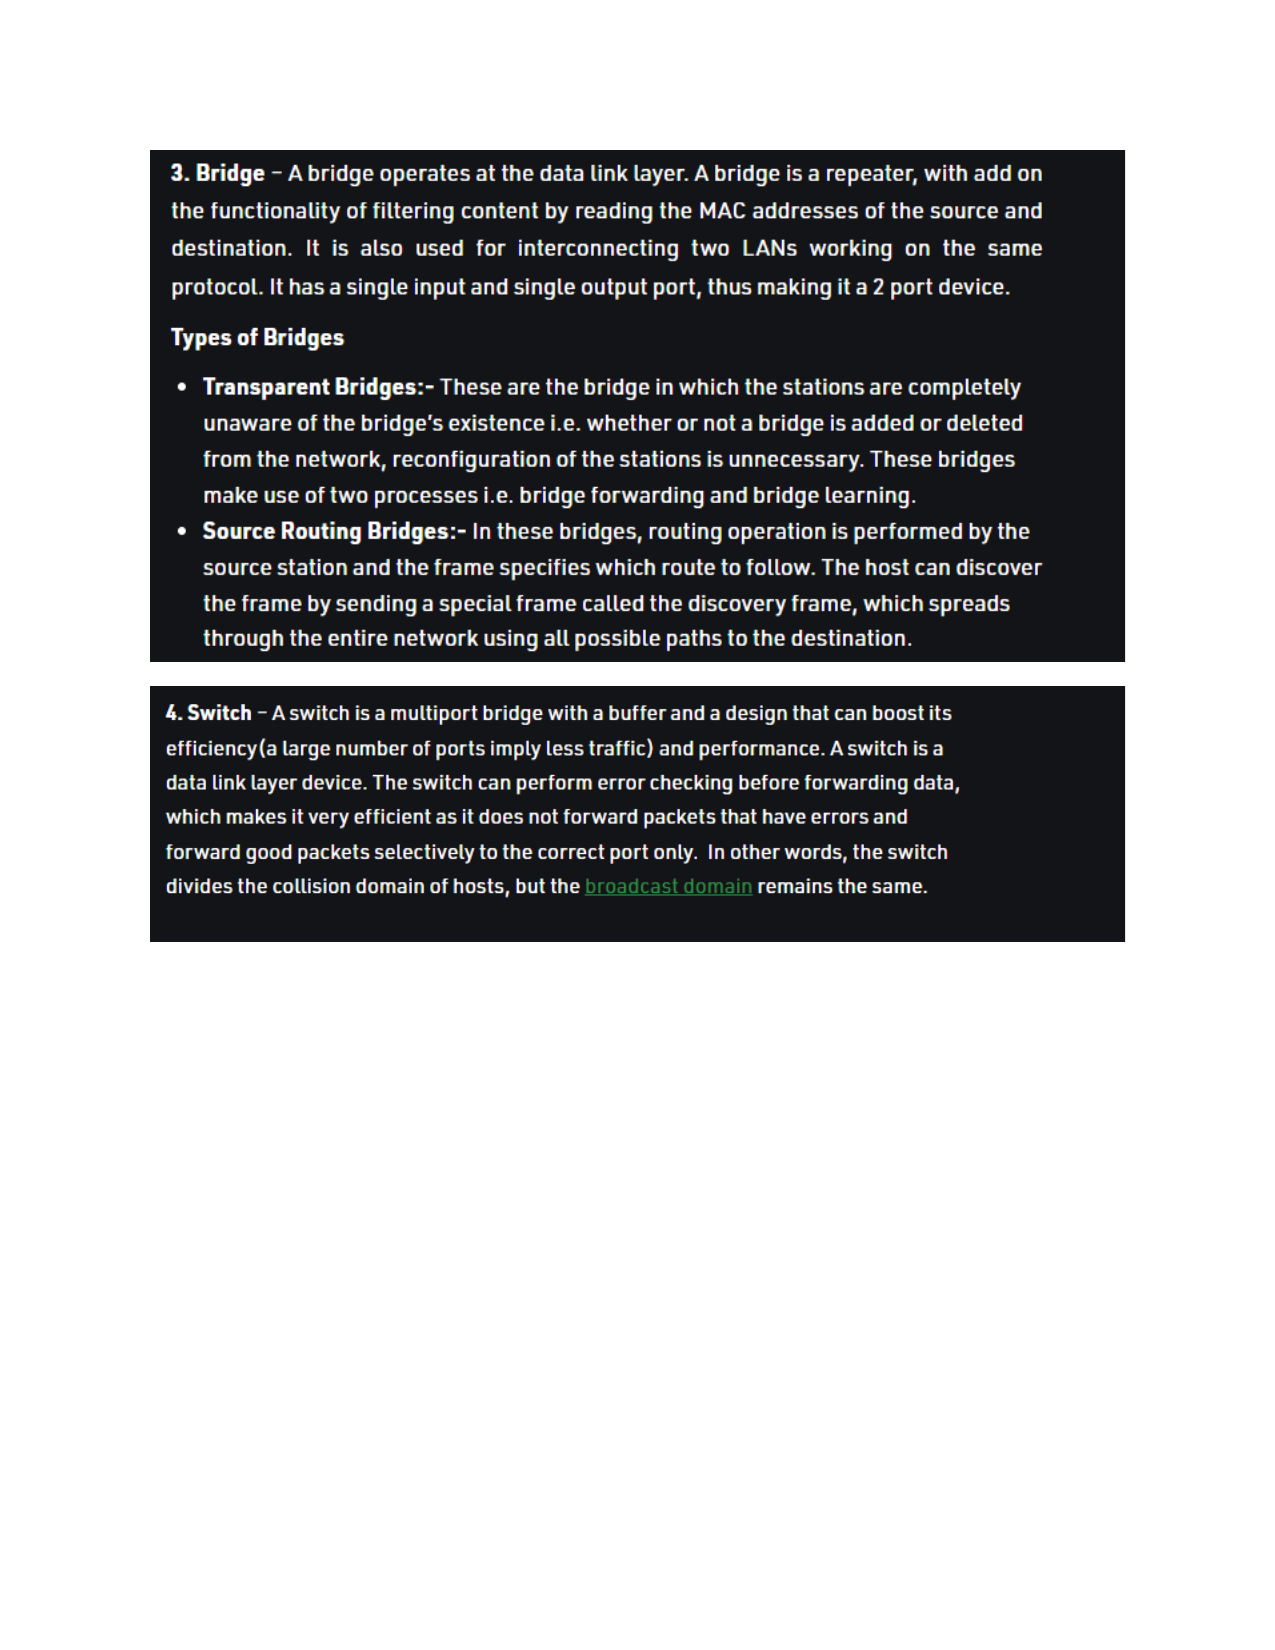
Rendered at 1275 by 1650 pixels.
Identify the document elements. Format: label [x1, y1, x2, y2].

picture [150, 150, 1125, 662]
picture [150, 686, 1125, 942]
